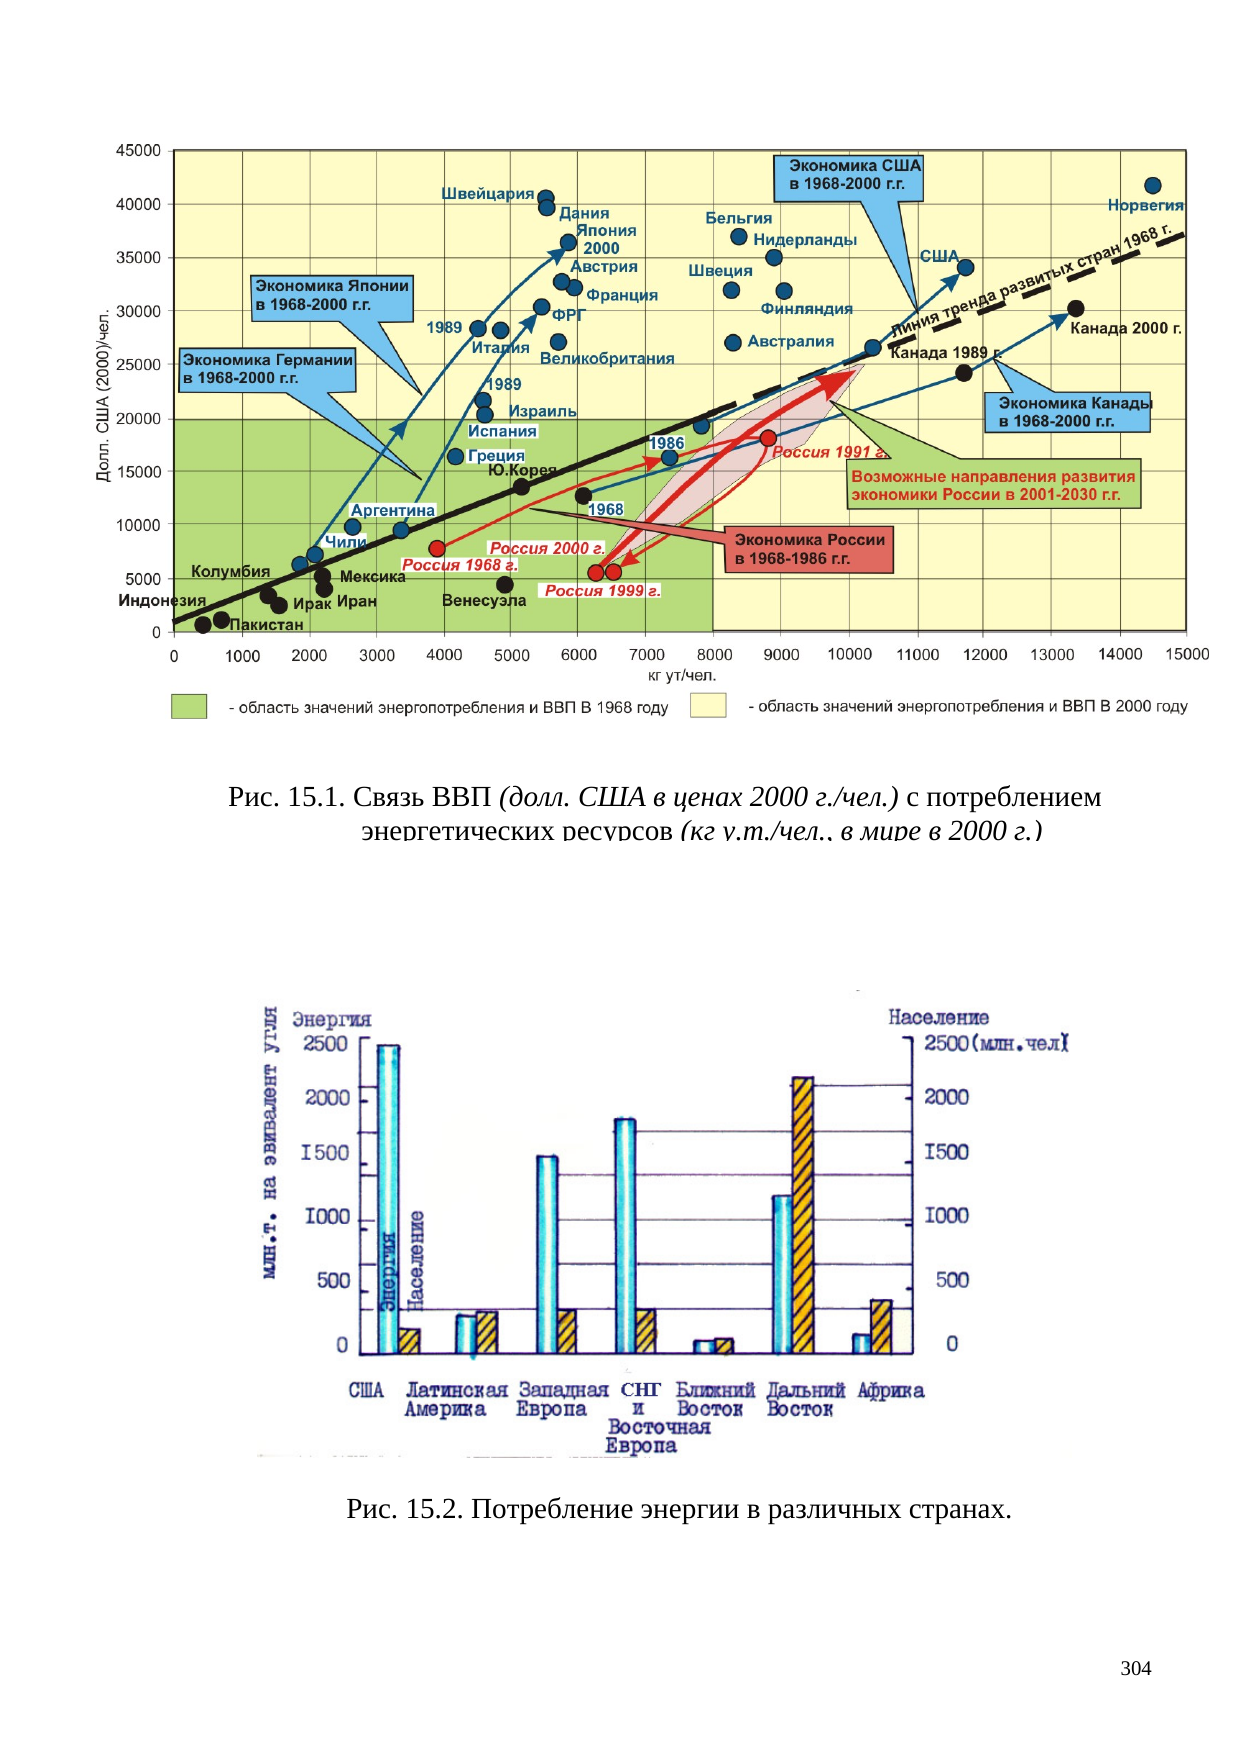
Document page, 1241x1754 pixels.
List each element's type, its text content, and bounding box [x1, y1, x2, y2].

picture [96, 144, 1209, 719]
text Рис. 15.2. Потребление энергии в различных странах. [221, 1491, 1137, 1524]
picture [257, 990, 1072, 1458]
